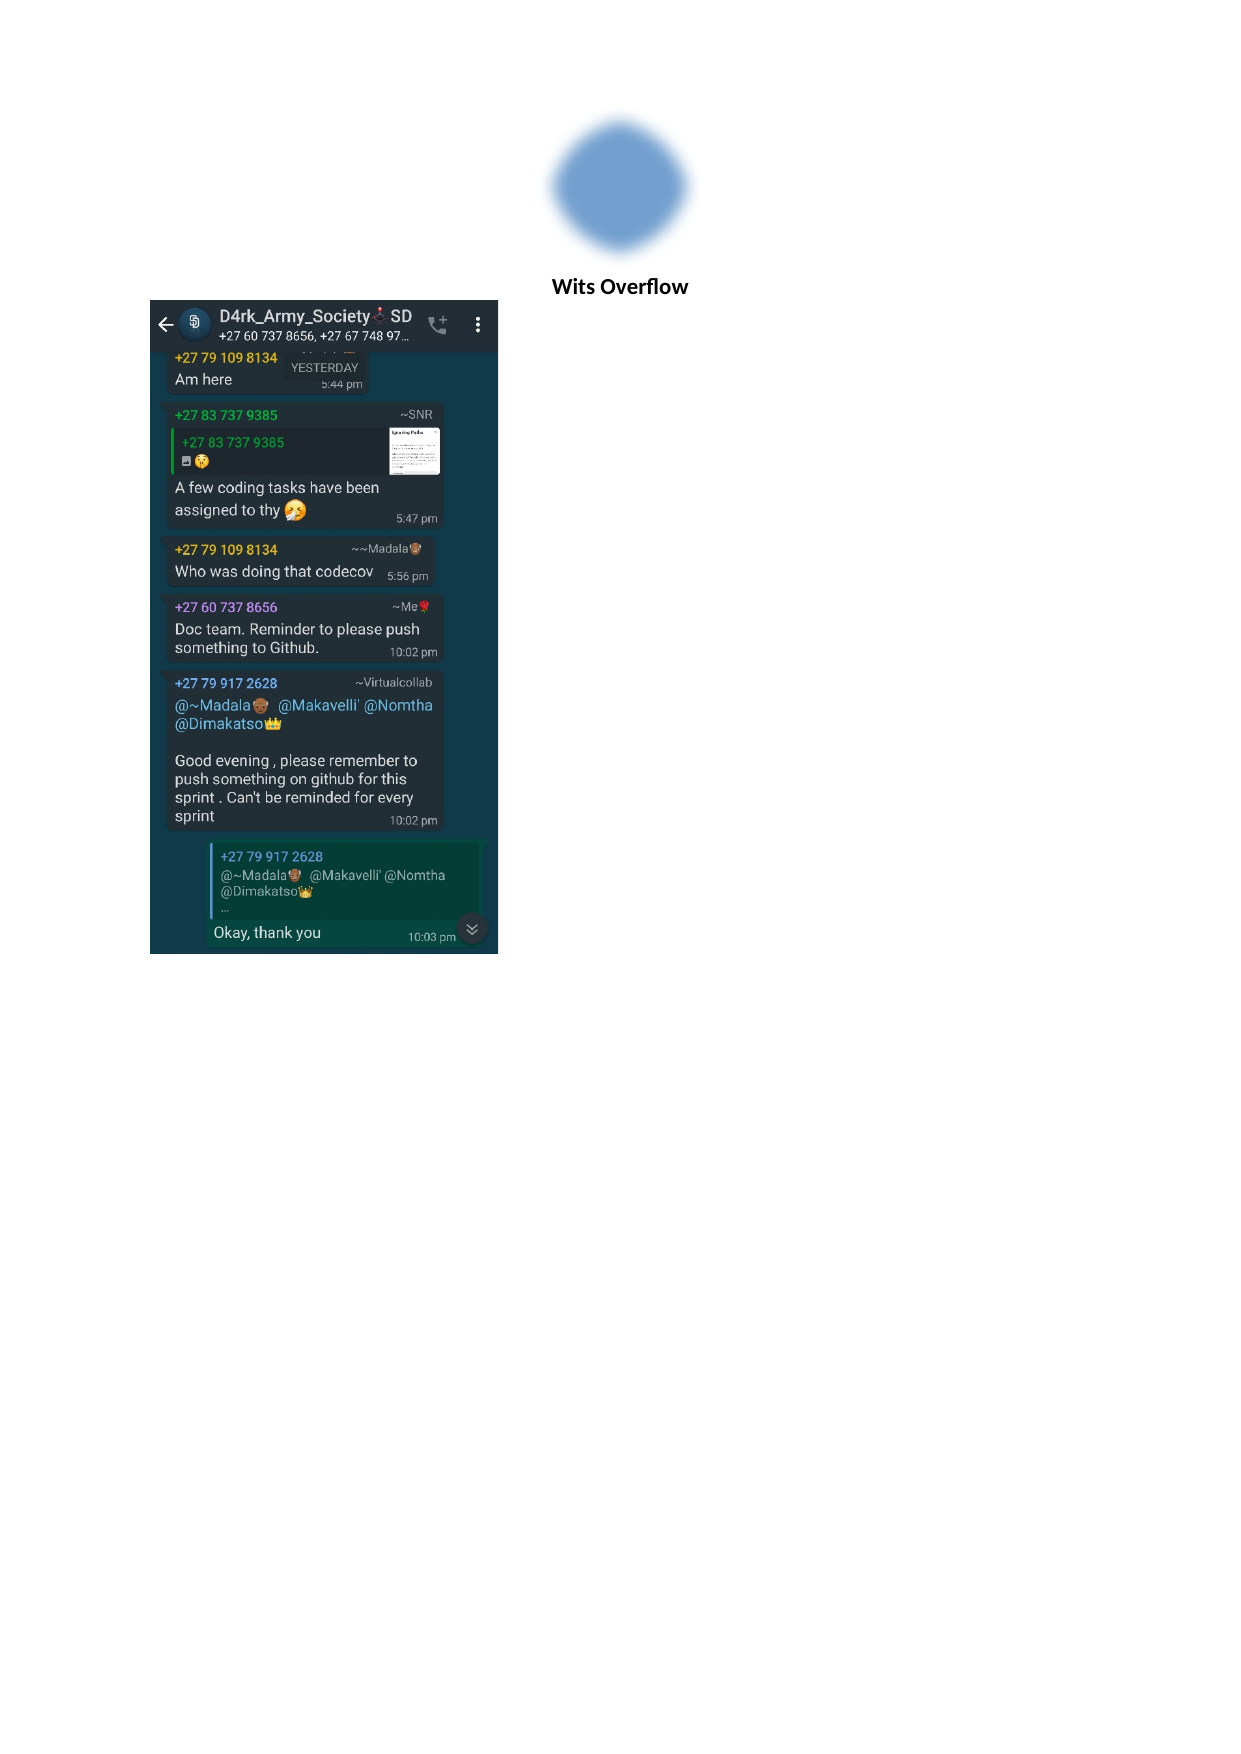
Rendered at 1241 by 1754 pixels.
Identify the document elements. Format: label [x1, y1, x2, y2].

picture [150, 300, 499, 954]
